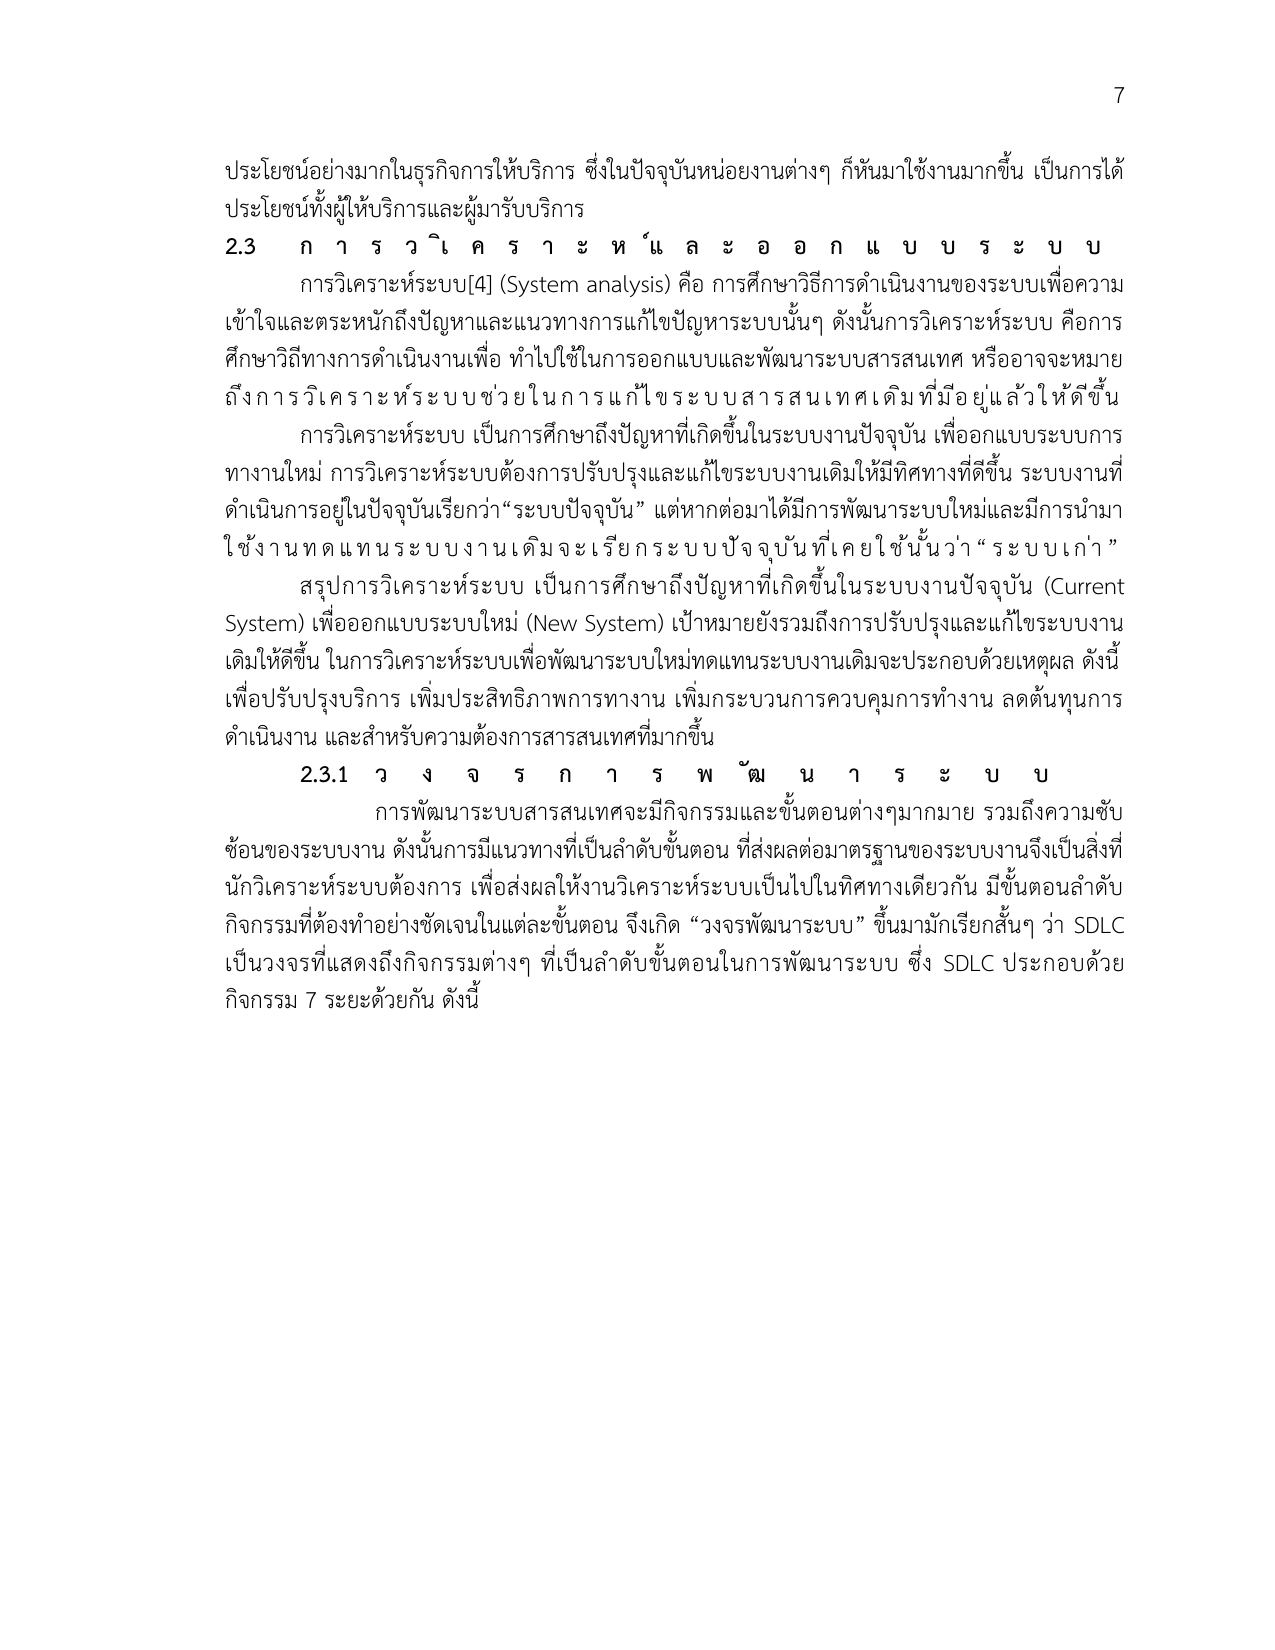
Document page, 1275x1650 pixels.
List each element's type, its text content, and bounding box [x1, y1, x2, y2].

text 2.3.1 วงจรการพัฒนาระบบ การพัฒนาระบบสารสนเทศจะมีกิจกรรมและขั้นตอนต่างๆมากมาย รวมถึงความซับซ้อนของระบบงาน ดังนั้นการมีแนวทางที่เป็นลำดับขั้นตอน ที่ส่งผลต่อมาตรฐานของระบบงานจึงเป็นสิ่งที่นักวิเคราะห์ระบบต้องการ เพื่อส่งผลให้งานวิเคราะห์ระบบเป็นไปในทิศทางเดียวกัน มีขั้นตอนลำดับกิจกรรมที่ต้องทำอย่างชัดเจนในแต่ละขั้นตอน จึงเกิด “วงจรพัฒนาระบบ” ขึ้นมามักเรียกสั้นๆ ว่า SDLC เป็นวงจรที่แสดงถึงกิจกรรมต่างๆ ที่เป็นลำดับขั้นตอนในการพัฒนาระบบ ซึ่ง SDLC ประกอบด้วยกิจกรรม 7 ระยะด้วยกัน ดังนี้ [225, 753, 1125, 1017]
text 2.3 การวิเคราะห์และออกแบบระบบ การวิเคราะห์ระบบ[4] (System analysis) คือ การศึกษาวิธีการดำเนินงานของระบบเพื่อความเข้าใจและตระหนักถึงปัญหาและแนวทางการแก้ไขปัญหาระบบนั้นๆ ดังนั้นการวิเคราะห์ระบบ คือการศึกษาวิถีทางการดำเนินงานเพื่อ ทำไปใช้ในการออกแบบและพัฒนาระบบสารสนเทศ หรืออาจจะหมายถึงการวิเคราะห์ระบบช่วยในการแก้ไขระบบสารสนเทศเดิมที่มีอยู่แล้วให้ดีขึ้น การวิเคราะห์ระบบ เป็นการศึกษาถึงปัญหาที่เกิดขึ้นในระบบงานปัจจุบัน เพื่ออกแบบระบบการทางานใหม่ การวิเคราะห์ระบบต้องการปรับปรุงและแก้ไขระบบงานเดิมให้มีทิศทางที่ดีขึ้น ระบบงานที่ดำเนินการอยู่ในปัจจุบันเรียกว่า“ระบบปัจจุบัน” แต่หากต่อมาได้มีการพัฒนาระบบใหม่และมีการนำมาใช้งานทดแทนระบบงานเดิมจะเรียกระบบปัจจุบันที่เคยใช้นั้นว่า“ระบบเก่า” สรุปการวิเคราะห์ระบบ เป็นการศึกษาถึงปัญหาที่เกิดขึ้นในระบบงานปัจจุบัน (Current System) เพื่อออกแบบระบบใหม่ (New System) เป้าหมายยังรวมถึงการปรับปรุงและแก้ไขระบบงานเดิมให้ดีขึ้น ในการวิเคราะห์ระบบเพื่อพัฒนาระบบใหม่ทดแทนระบบงานเดิมจะประกอบด้วยเหตุผล ดังนี้เพื่อปรับปรุงบริการ เพิ่มประสิทธิภาพการทางาน เพิ่มกระบวนการควบคุมการทำงาน ลดต้นทุนการดำเนินงาน และสำหรับความต้องการสารสนเทศที่มากขึ้น [225, 225, 1125, 753]
text ประโยชน์อย่างมากในธุรกิจการให้บริการ ซึ่งในปัจจุบันหน่อยงานต่างๆ ก็หันมาใช้งานมากขึ้น เป็นการได้ประโยชน์ทั้งผู้ให้บริการและผู้มารับบริการ [225, 150, 1125, 225]
